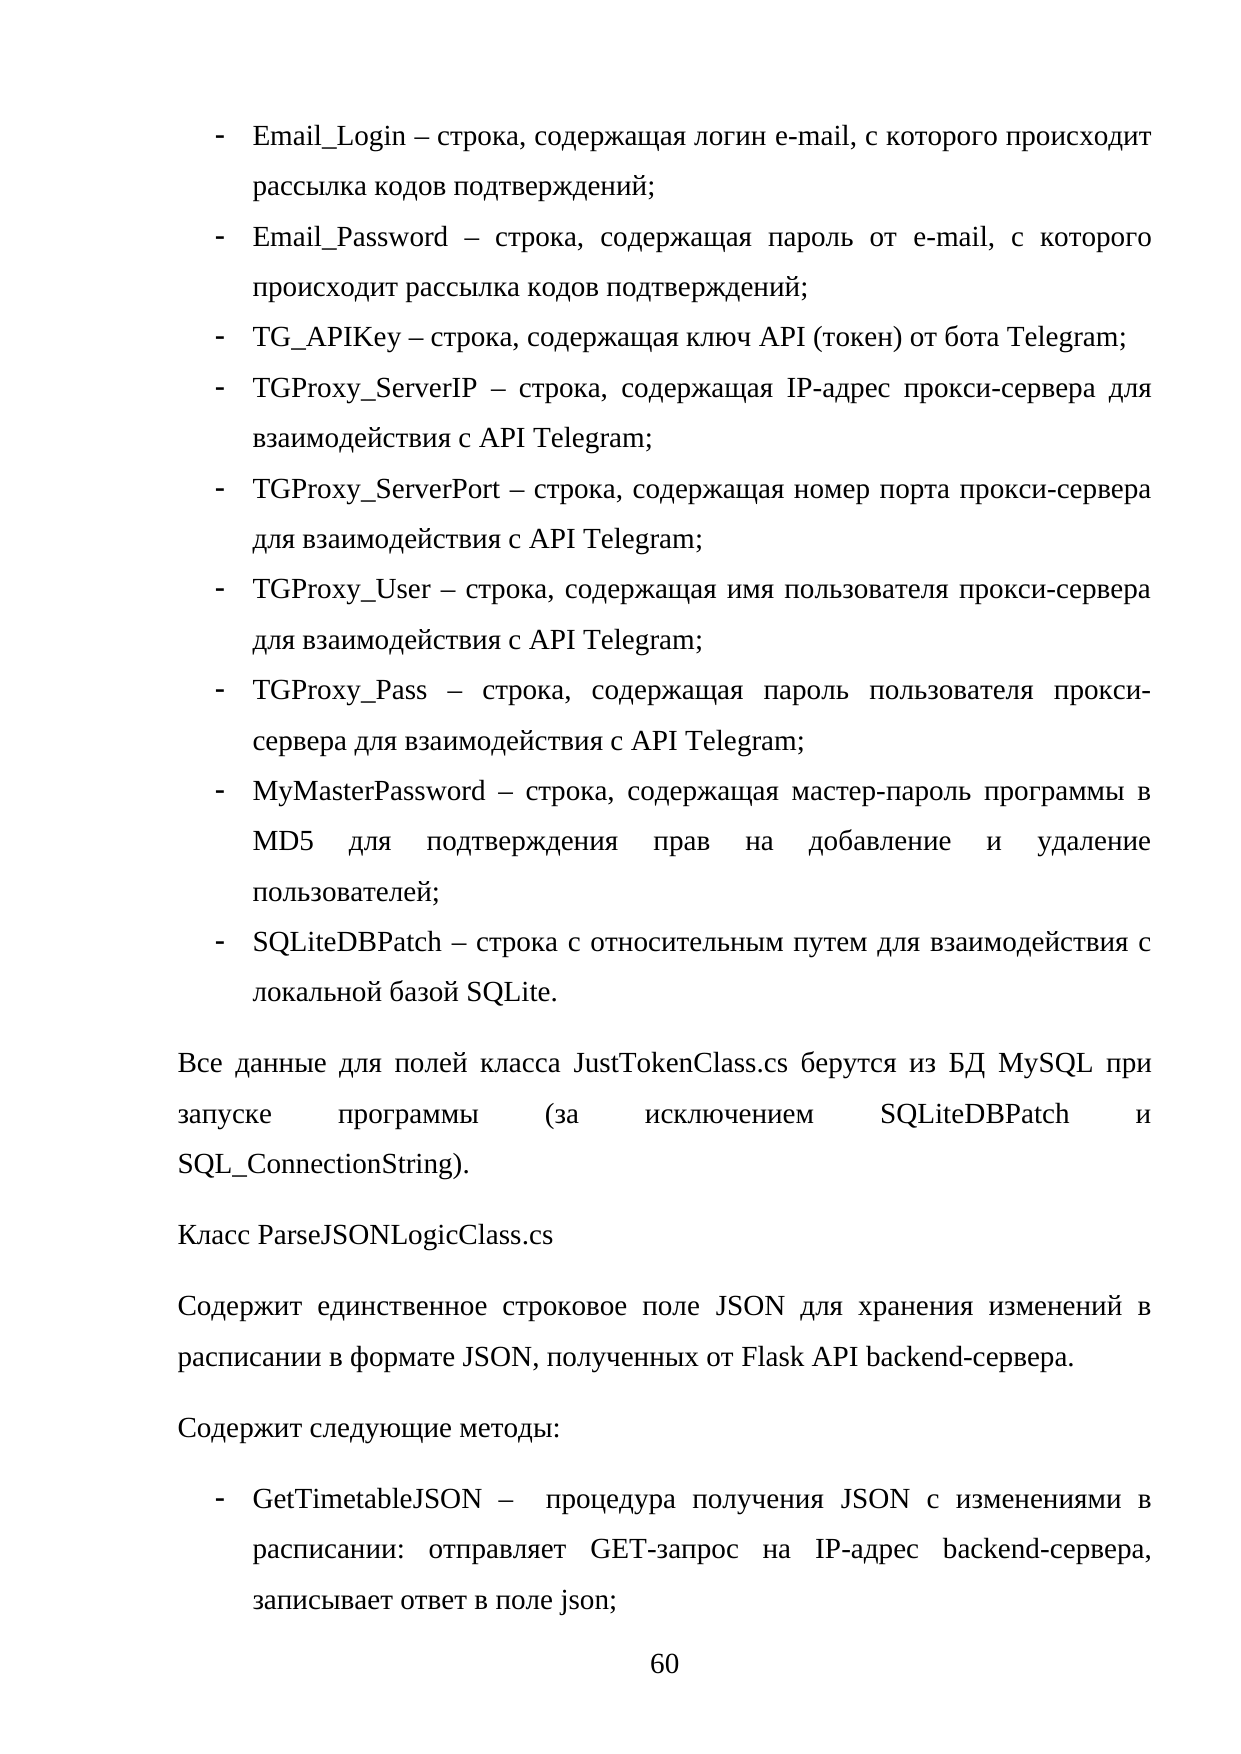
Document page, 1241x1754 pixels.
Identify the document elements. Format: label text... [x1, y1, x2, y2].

list Email_Password – строка, содержащая пароль от e-mail, с которого происходит рассылка кодов подтверждений; [215, 219, 1152, 303]
list Email_Login – строка, содержащая логин e-mail, с которого происходит рассылка кодов подтверждений; [215, 118, 1152, 202]
list TG_APIKey – строка, содержащая ключ API (токен) от бота Telegram; [215, 319, 1152, 353]
list SQLiteDBPatch – строка с относительным путем для взаимодействия с локальной базой SQLite. [215, 924, 1152, 1008]
list MyMasterPassword – строка, содержащая мастер-пароль программы в MD5 для подтверждения прав на добавление и удаление пользователей; [215, 773, 1152, 907]
list TGProxy_ServerPort – строка, содержащая номер порта прокси-сервера для взаимодействия с API Telegram; [215, 471, 1152, 555]
text Класс ParseJSONLogicClass.cs [177, 1217, 1152, 1251]
text Содержит единственное строковое поле JSON для хранения изменений в расписании в формате JSON, полученных от Flask API backend-сервера. [177, 1288, 1152, 1372]
text Содержит следующие методы: [177, 1410, 1152, 1443]
list TGProxy_Pass – строка, содержащая пароль пользователя прокси-сервера для взаимодействия с API Telegram; [215, 672, 1152, 756]
list TGProxy_User – строка, содержащая имя пользователя прокси-сервера для взаимодействия с API Telegram; [215, 571, 1152, 655]
list GetTimetableJSON – процедура получения JSON с изменениями в расписании: отправляет GET-запрос на IP-адрес backend-сервера, записывает ответ в поле json; [215, 1481, 1152, 1615]
list TGProxy_ServerIP – строка, содержащая IP-адрес прокси-сервера для взаимодействия с API Telegram; [215, 370, 1152, 454]
text Все данные для полей класса JustTokenClass.cs берутся из БД MySQL при запуске программы (за исключением SQLiteDBPatch и SQL_ConnectionString). [177, 1046, 1152, 1180]
